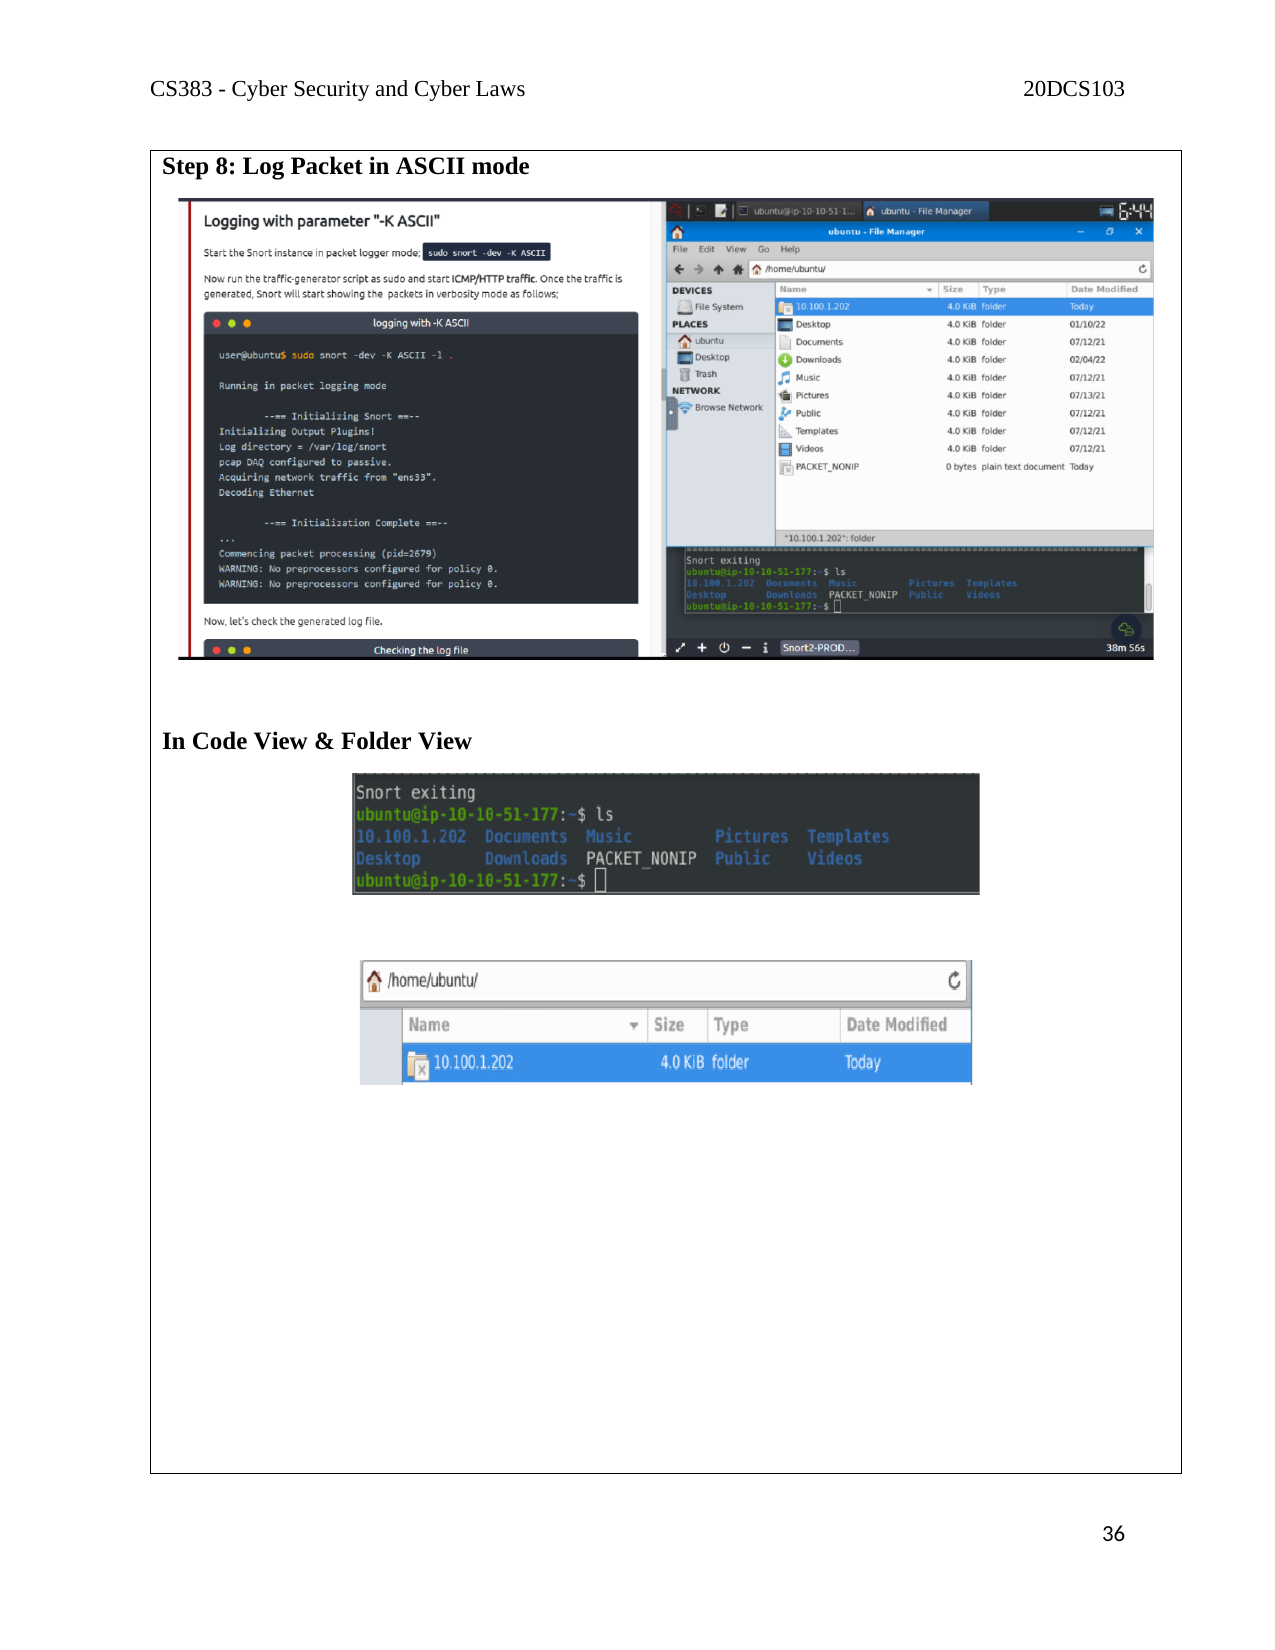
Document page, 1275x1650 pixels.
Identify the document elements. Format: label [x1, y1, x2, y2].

table_cell [151, 151, 1181, 1473]
picture [352, 773, 980, 895]
picture [178, 198, 1154, 660]
picture [359, 960, 973, 1085]
